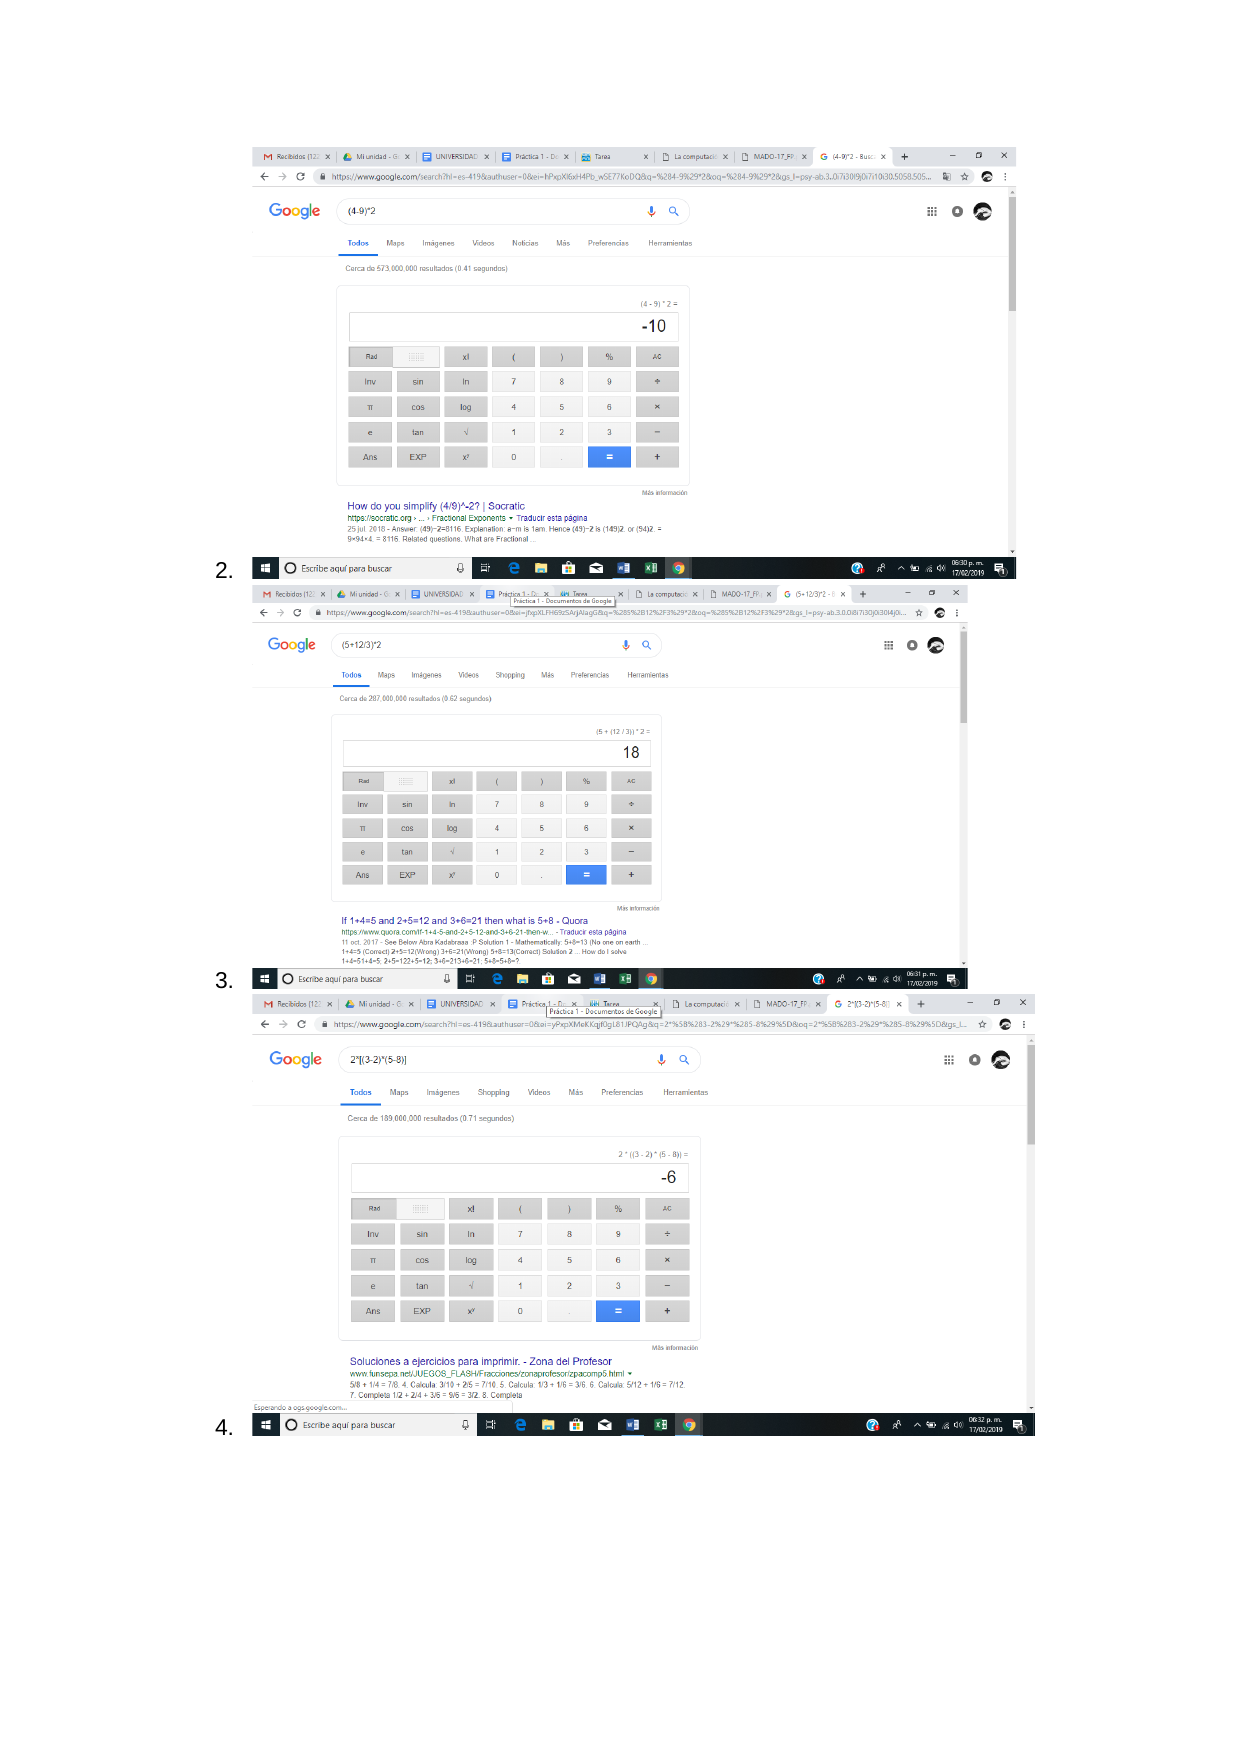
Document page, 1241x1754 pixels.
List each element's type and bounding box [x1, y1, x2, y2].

picture [252, 585, 968, 989]
picture [252, 147, 1017, 579]
picture [252, 994, 1035, 1436]
